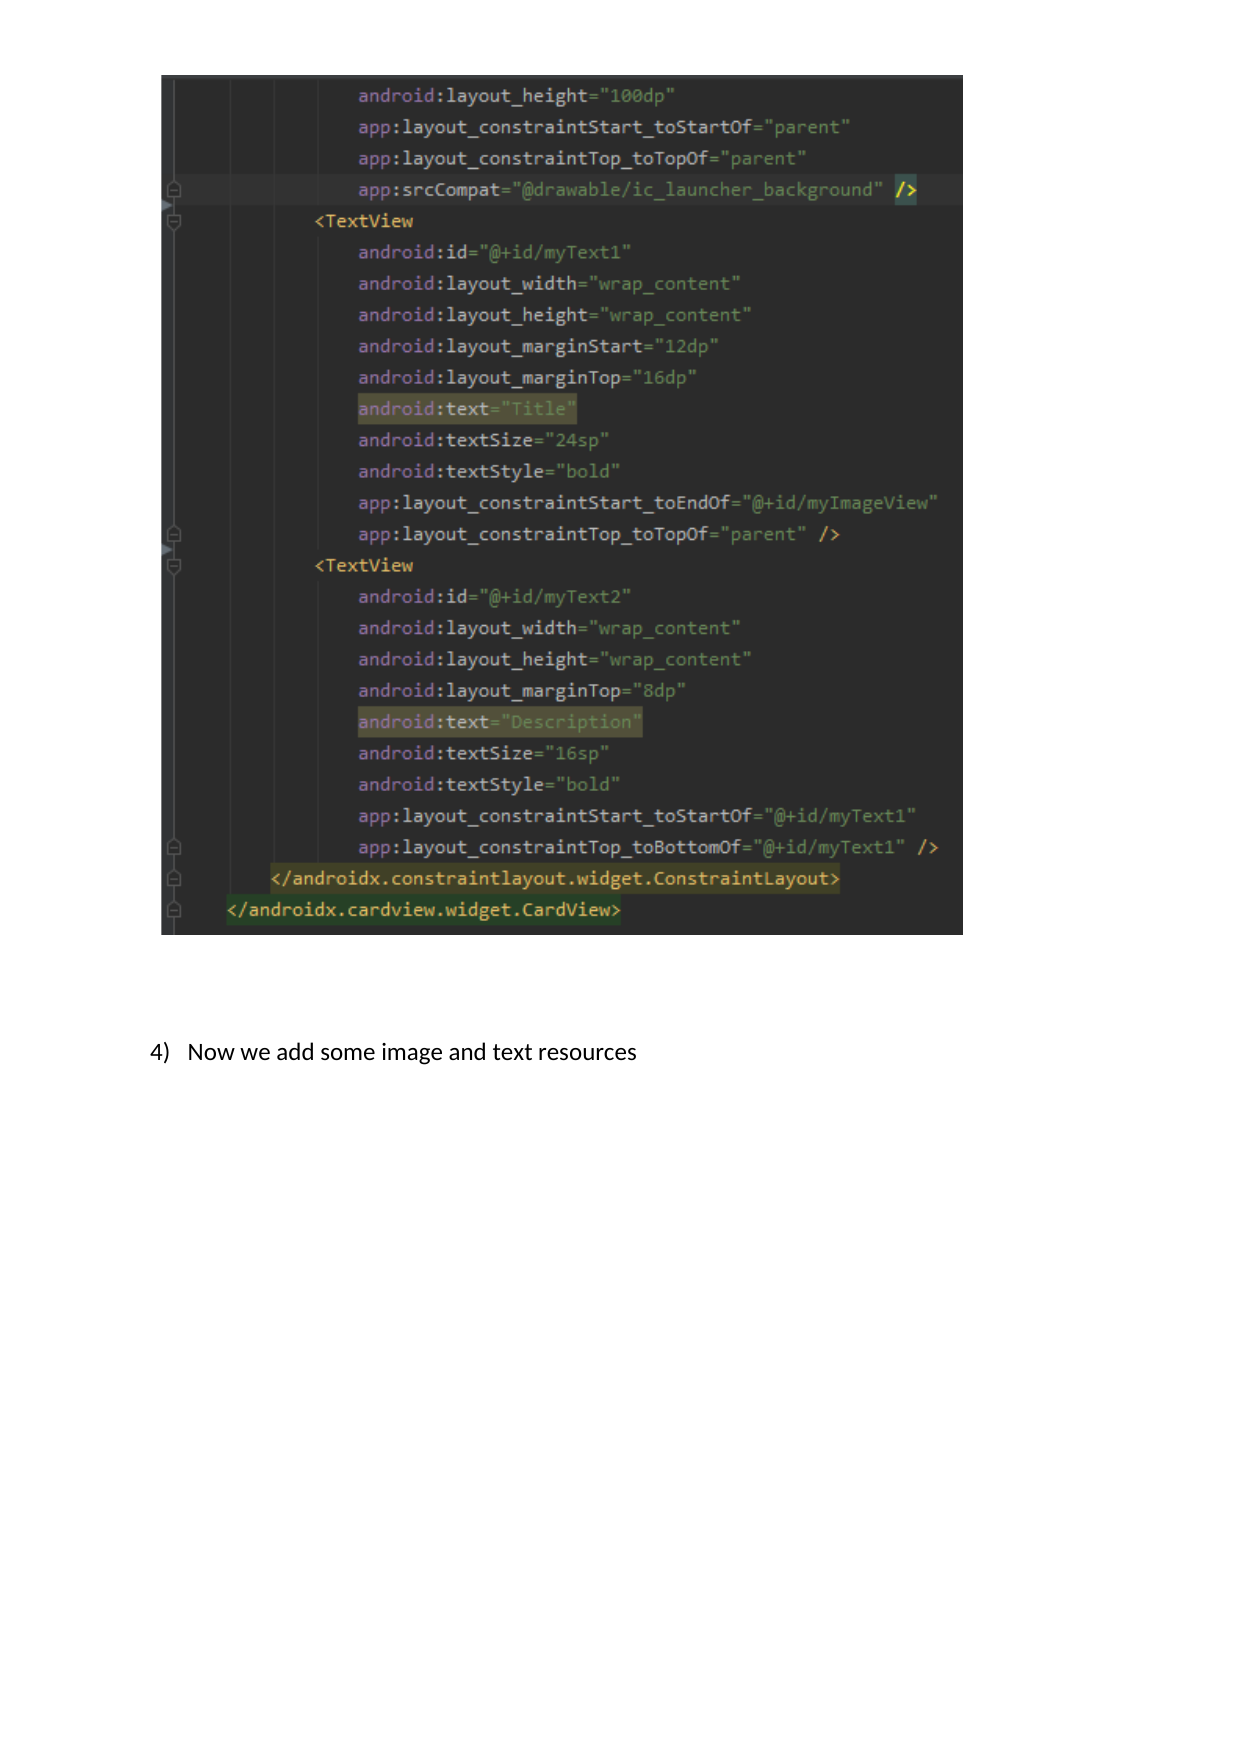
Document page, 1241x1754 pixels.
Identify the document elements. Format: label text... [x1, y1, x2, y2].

list Now we add some image and text resources [150, 1036, 1165, 1066]
picture [161, 75, 963, 935]
